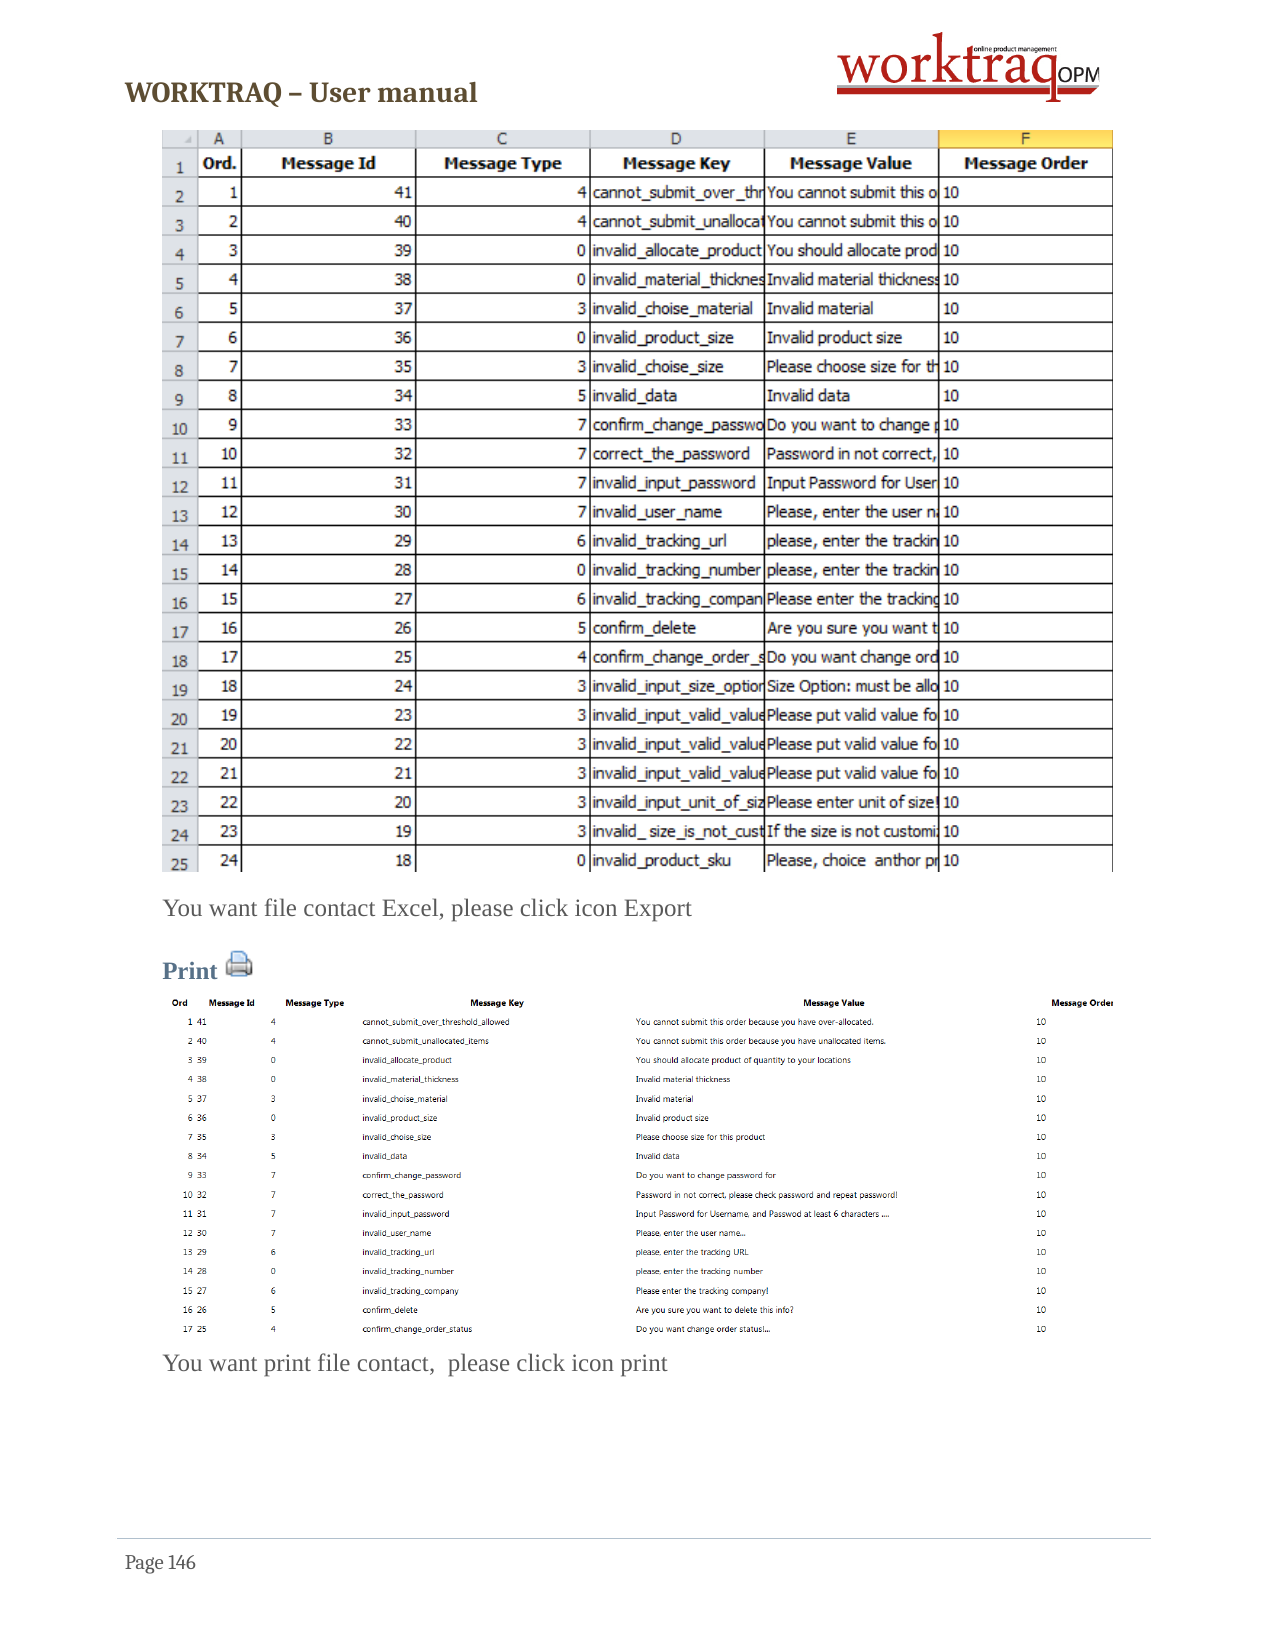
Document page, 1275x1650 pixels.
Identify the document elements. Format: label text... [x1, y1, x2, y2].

subtitle Print [162, 948, 1113, 990]
text You want file contact Excel, please click icon Export [162, 893, 1113, 922]
picture [162, 990, 1113, 1339]
picture [837, 32, 1100, 102]
text You want print file contact, please click icon print [162, 1348, 1113, 1376]
picture [162, 130, 1113, 872]
